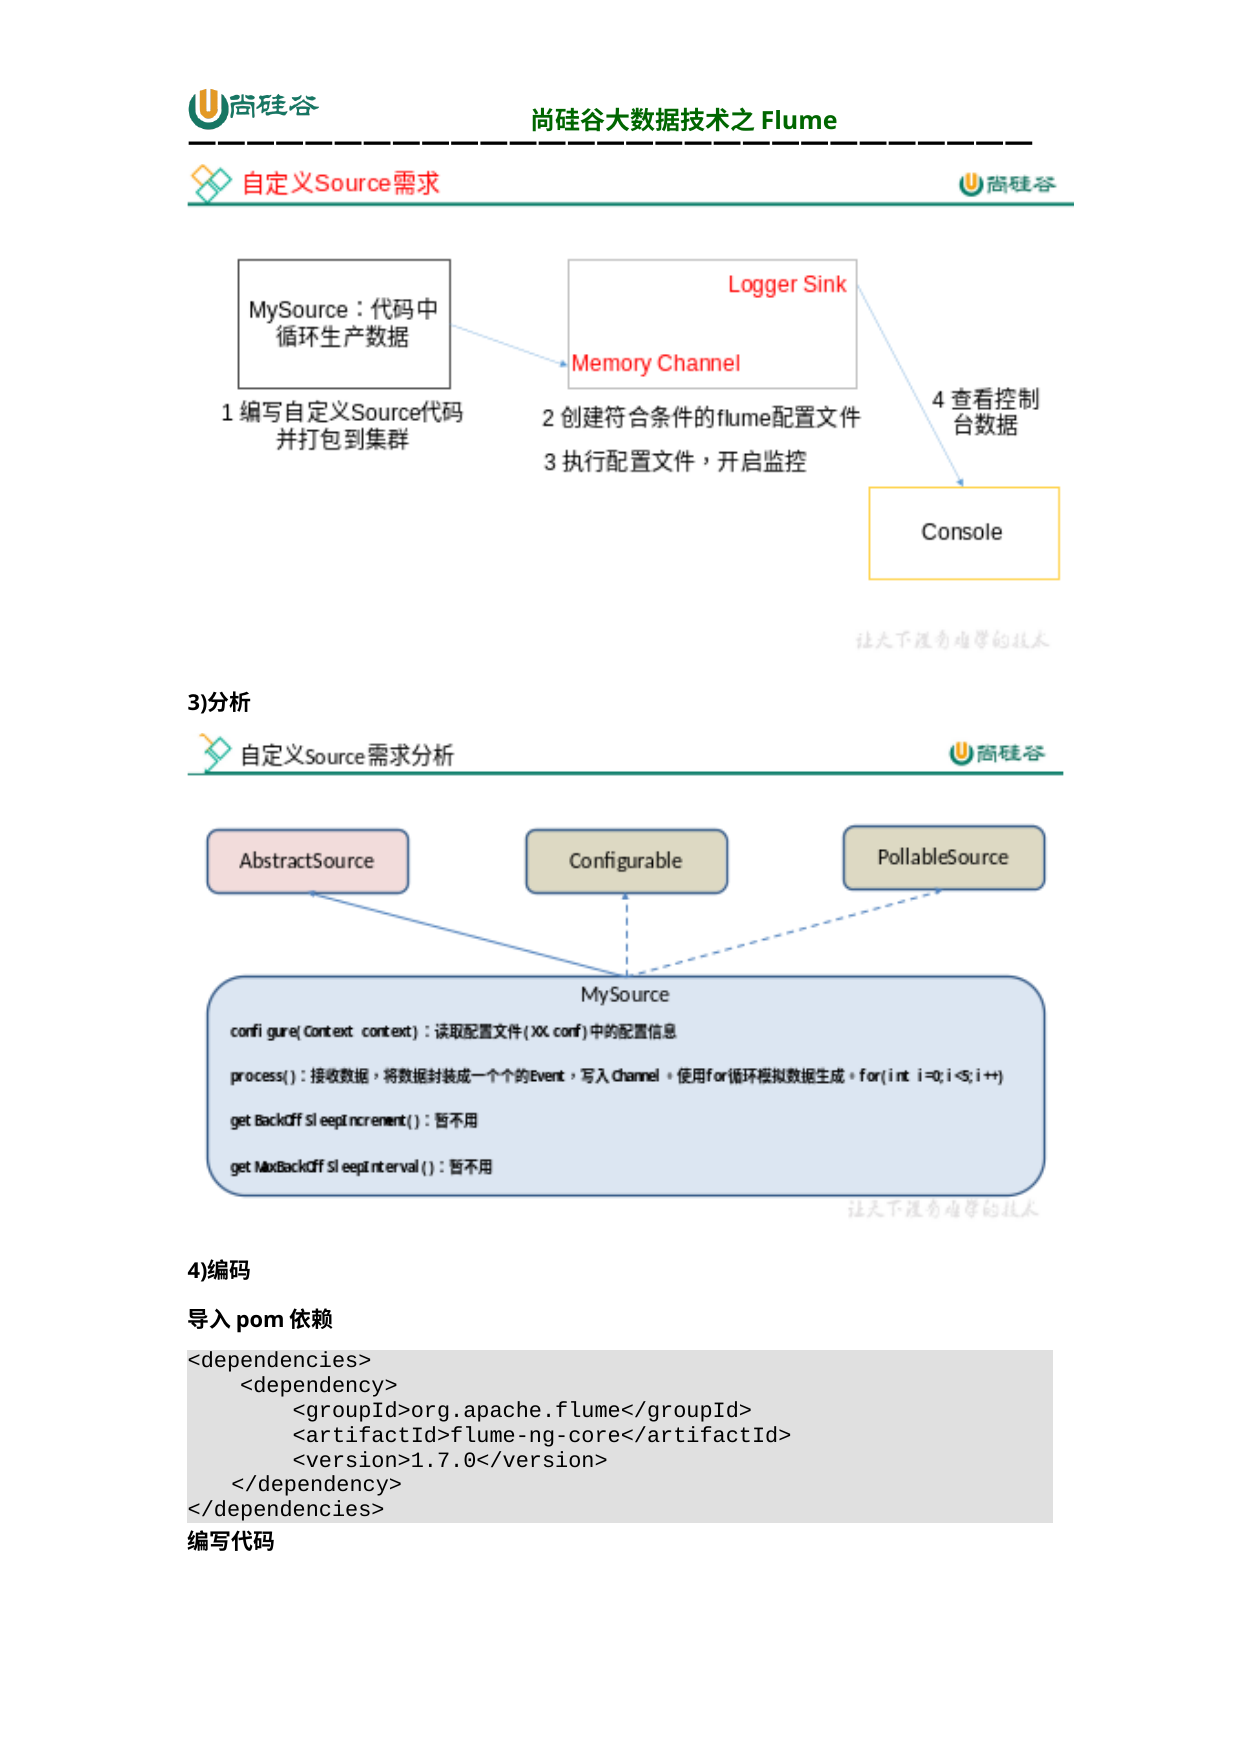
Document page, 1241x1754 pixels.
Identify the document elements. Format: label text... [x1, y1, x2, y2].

text 4)编码 [187, 1253, 1053, 1286]
text </dependencies> [187, 1498, 1053, 1523]
text 导入pom依赖 [187, 1301, 1053, 1334]
text <version>1.7.0</version> [187, 1449, 1053, 1474]
text <dependency> [187, 1374, 1053, 1399]
text 3)分析 [187, 685, 1053, 717]
text </dependency> [187, 1474, 1053, 1498]
text <dependencies> [187, 1350, 1053, 1374]
text 编写代码 [187, 1523, 1053, 1556]
text <groupId>org.apache.flume</groupId> [187, 1399, 1053, 1424]
text <artifactId>flume-ng-core</artifactId> [187, 1424, 1053, 1449]
